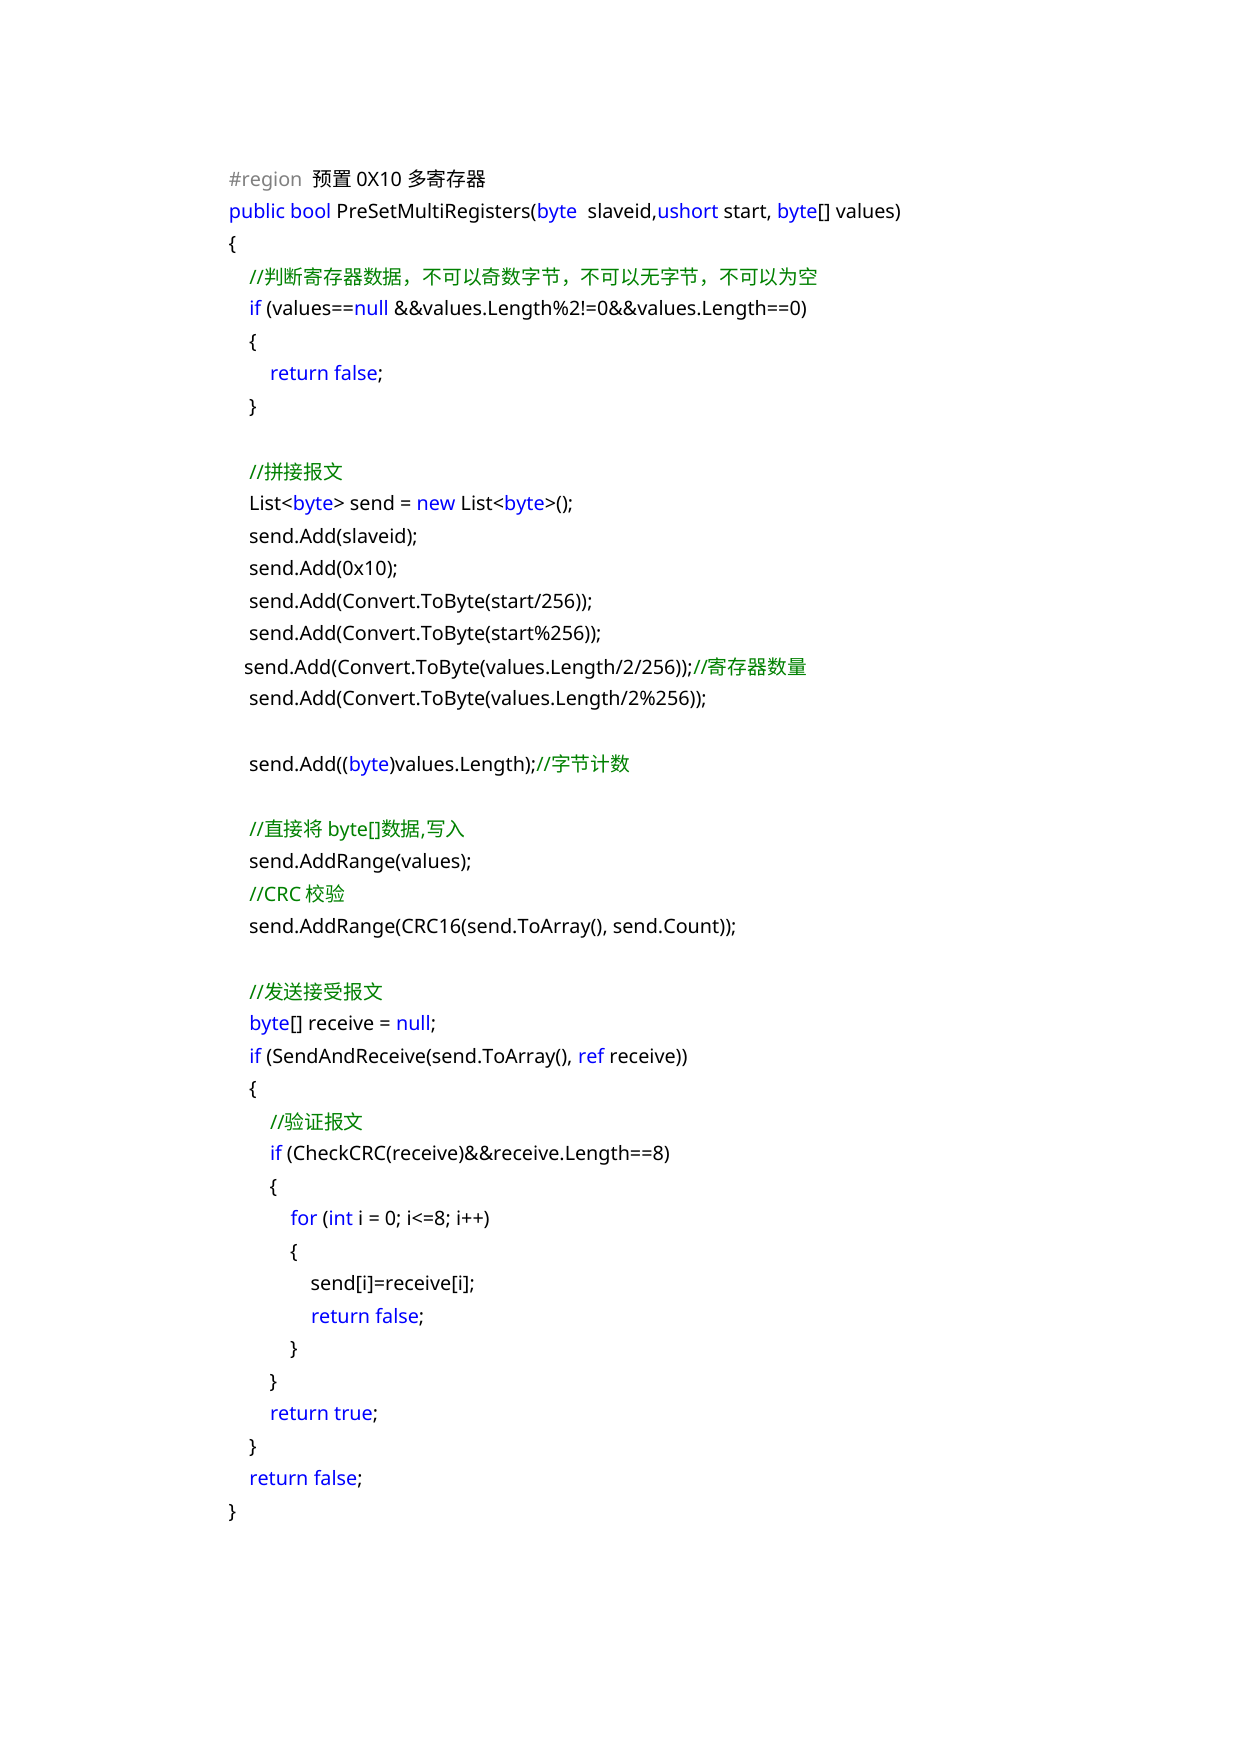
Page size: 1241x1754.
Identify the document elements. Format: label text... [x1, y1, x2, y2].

text List<byte> send = new List<byte>(); [187, 487, 1053, 519]
text if (values==null &&values.Length%2!=0&&values.Length==0) [187, 292, 1053, 324]
text { [187, 324, 1053, 357]
text } [187, 389, 1053, 422]
text return false; [187, 1462, 1053, 1494]
text //CRC校验 [187, 877, 1053, 909]
text //验证报文 [187, 1104, 1053, 1137]
text { [187, 1169, 1053, 1202]
text return true; [187, 1397, 1053, 1429]
text return false; [187, 1299, 1053, 1332]
text send.Add((byte)values.Length);//字节计数 [187, 747, 1053, 779]
text if (CheckCRC(receive)&&receive.Length==8) [187, 1137, 1053, 1169]
text //直接将byte[]数据,写入 [187, 812, 1053, 844]
text } [187, 1494, 1053, 1527]
text byte[] receive = null; [187, 1007, 1053, 1039]
text { [187, 1072, 1053, 1104]
text } [187, 1364, 1053, 1397]
text } [187, 1429, 1053, 1462]
text send[i]=receive[i]; [187, 1267, 1053, 1299]
text //判断寄存器数据，不可以奇数字节，不可以无字节，不可以为空 [187, 259, 1053, 292]
text send.Add(Convert.ToByte(values.Length/2%256)); [187, 682, 1053, 714]
text for (int i = 0; i<=8; i++) [187, 1202, 1053, 1234]
text send.Add(Convert.ToByte(start%256)); [187, 617, 1053, 649]
text send.AddRange(CRC16(send.ToArray(), send.Count)); [187, 909, 1053, 942]
text { [187, 227, 1053, 259]
text send.Add(Convert.ToByte(values.Length/2/256));//寄存器数量 [187, 649, 1053, 682]
text //拼接报文 [187, 454, 1053, 487]
text send.AddRange(values); [187, 844, 1053, 877]
text return false; [187, 357, 1053, 389]
text #region 预置0X10 多寄存器 [187, 162, 1053, 194]
text send.Add(Convert.ToByte(start/256)); [187, 584, 1053, 617]
text } [187, 1332, 1053, 1364]
text public bool PreSetMultiRegisters(byte slaveid,ushort start, byte[] values) [187, 194, 1053, 227]
text { [187, 1234, 1053, 1267]
text send.Add(0x10); [187, 552, 1053, 584]
text //发送接受报文 [187, 974, 1053, 1007]
text send.Add(slaveid); [187, 519, 1053, 552]
text if (SendAndReceive(send.ToArray(), ref receive)) [187, 1039, 1053, 1072]
